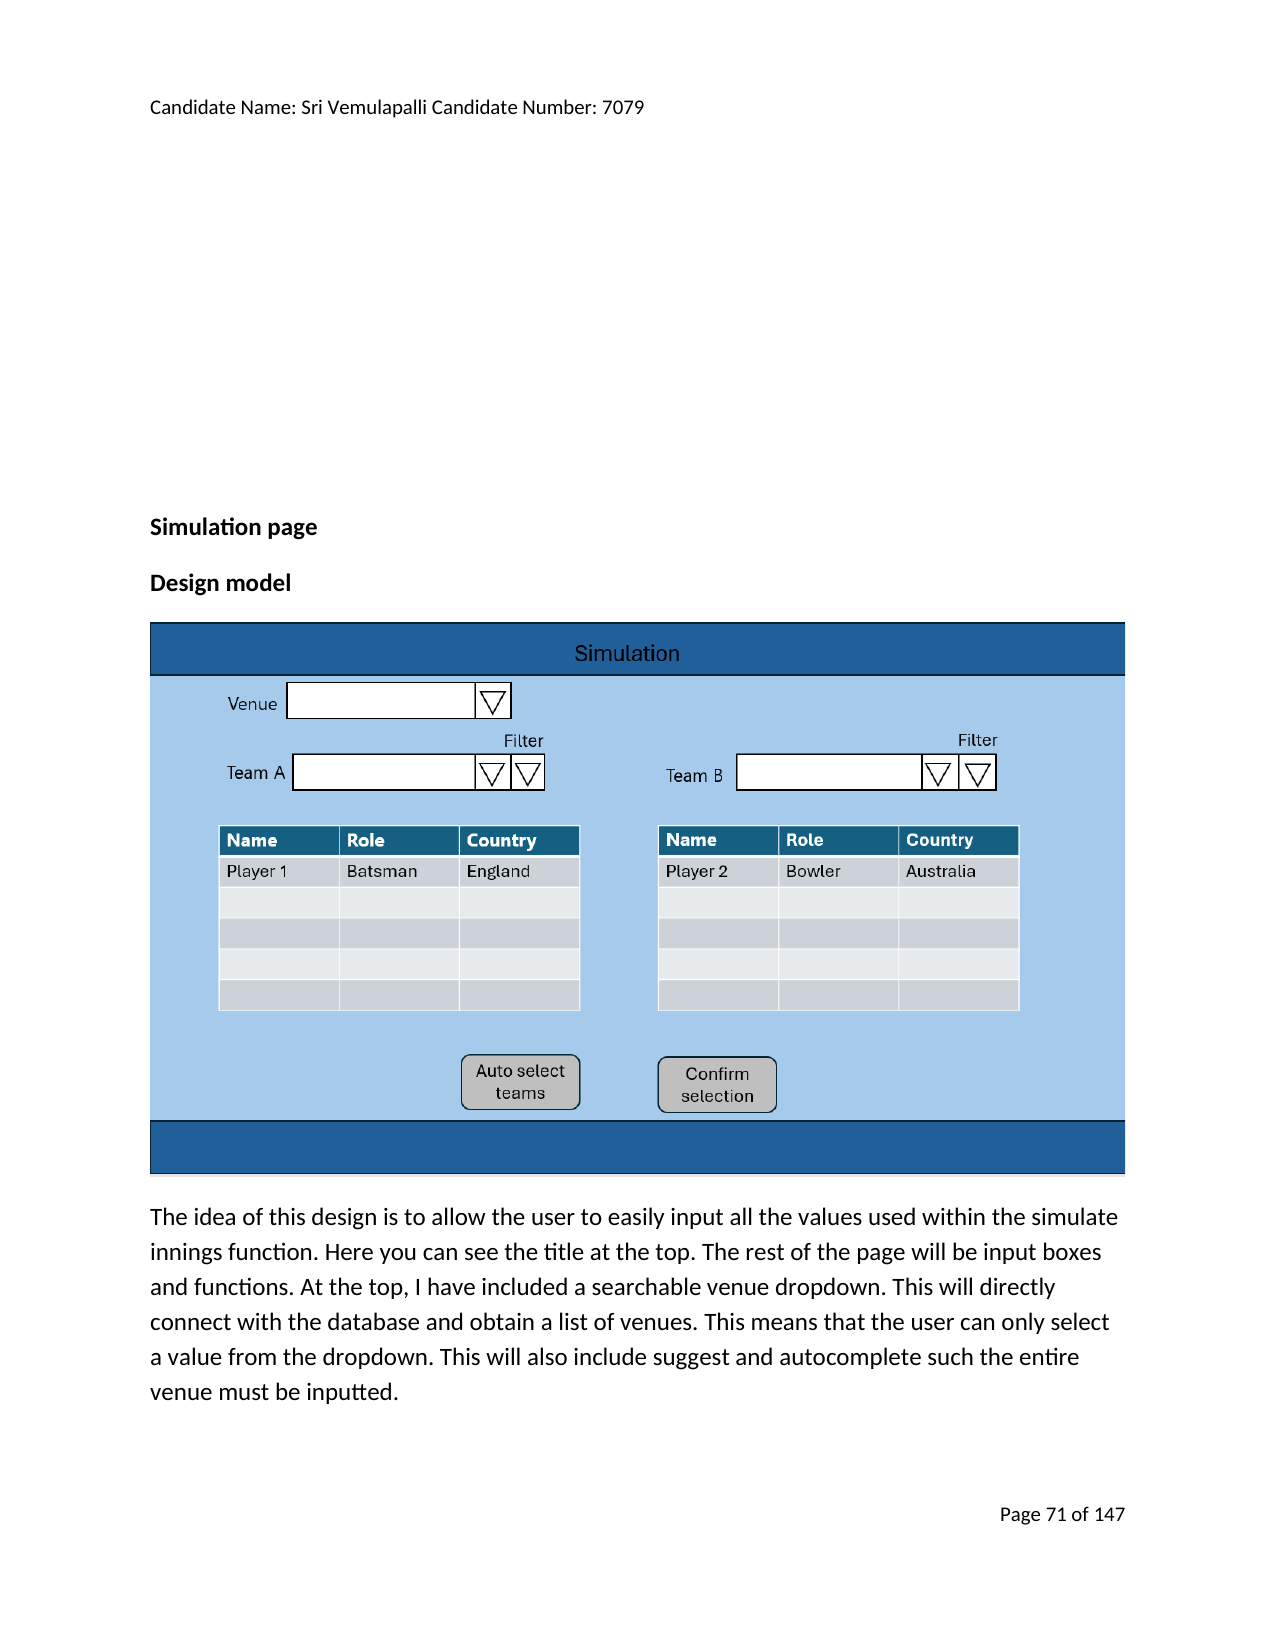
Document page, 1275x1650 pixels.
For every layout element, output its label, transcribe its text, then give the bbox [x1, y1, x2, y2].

text Simulation page [150, 511, 1125, 541]
text Design model [150, 567, 1125, 597]
picture [150, 677, 1125, 1119]
picture [152, 1123, 1125, 1172]
text The idea of this design is to allow the user to easily input all the values used within the simulate innings function. Here you can see the title at the top. The rest of the page will be input boxes and functions. At the top, I have included a searchable venue dropdown. This will directly connect with the database and obtain a list of venues. This means that the user can only select a value from the dropdown. This will also include suggest and autocomplete such the entire venue must be inputted. [150, 1202, 1125, 1407]
picture [152, 625, 1125, 673]
